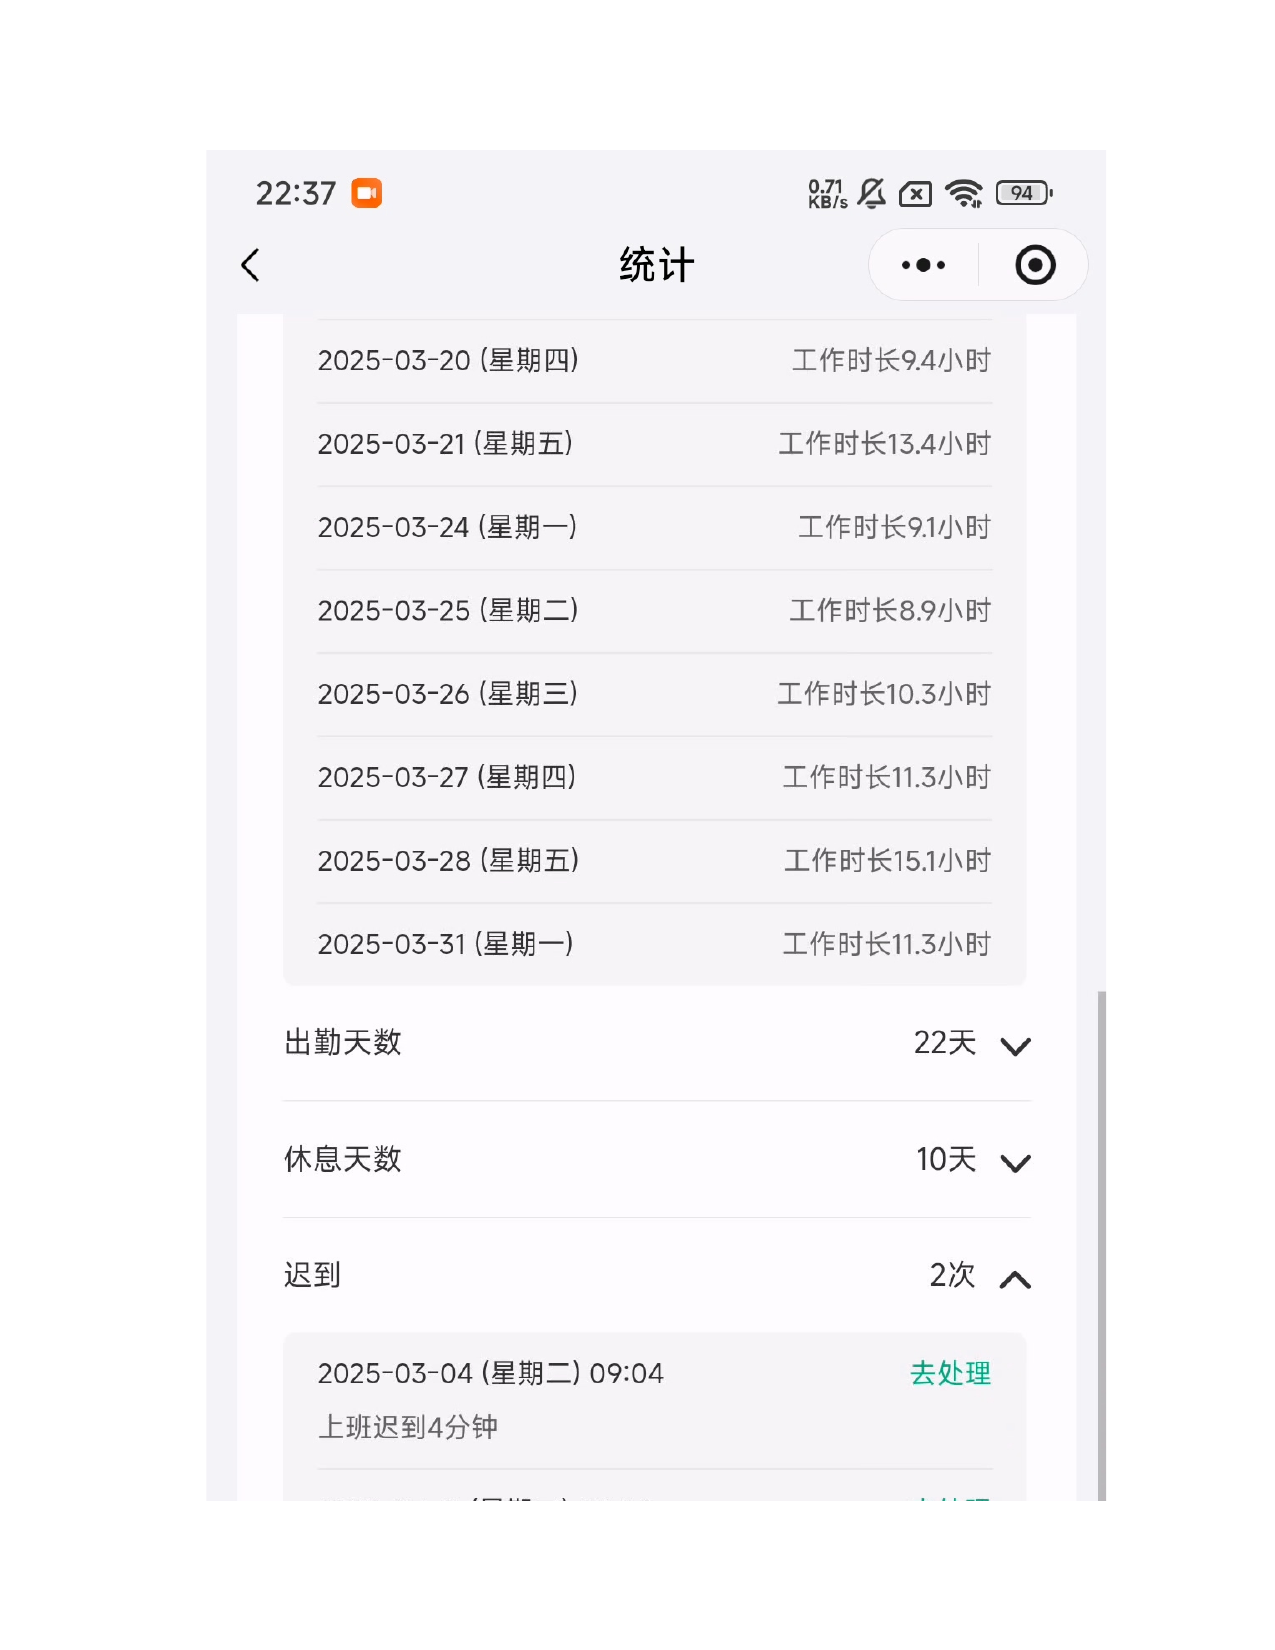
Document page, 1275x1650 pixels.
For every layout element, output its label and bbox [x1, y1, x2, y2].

picture [206, 150, 1107, 1501]
